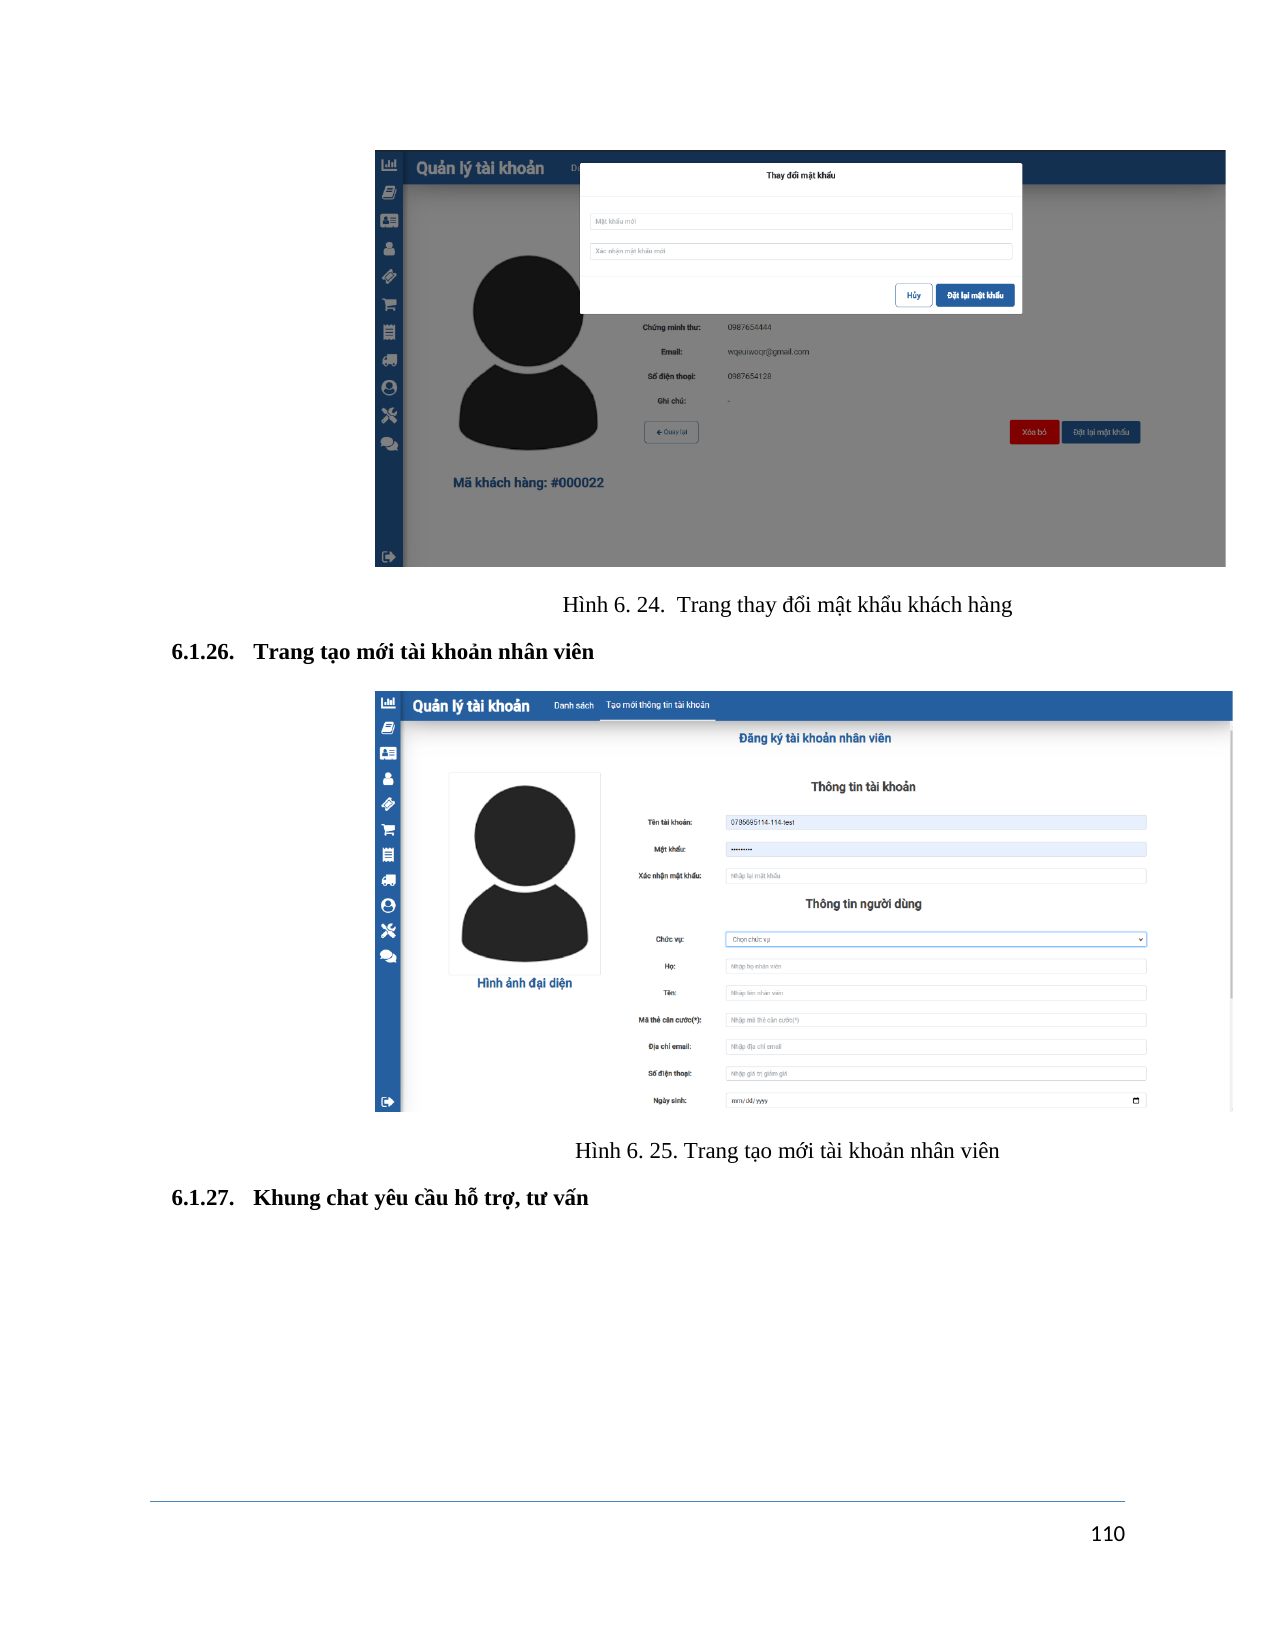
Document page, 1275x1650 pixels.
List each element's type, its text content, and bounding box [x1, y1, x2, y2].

picture [375, 691, 1233, 1112]
text Hình 6. 24. Trang thay đổi mật khẩu khách hàng [375, 591, 1125, 618]
picture [375, 150, 1226, 567]
list Trang tạo mới tài khoản nhân viên [234, 638, 1125, 665]
text Hình 6. 25. Trang tạo mới tài khoản nhân viên [375, 1137, 1125, 1163]
list Khung chat yêu cầu hỗ trợ, tư vấn [234, 1184, 1125, 1210]
